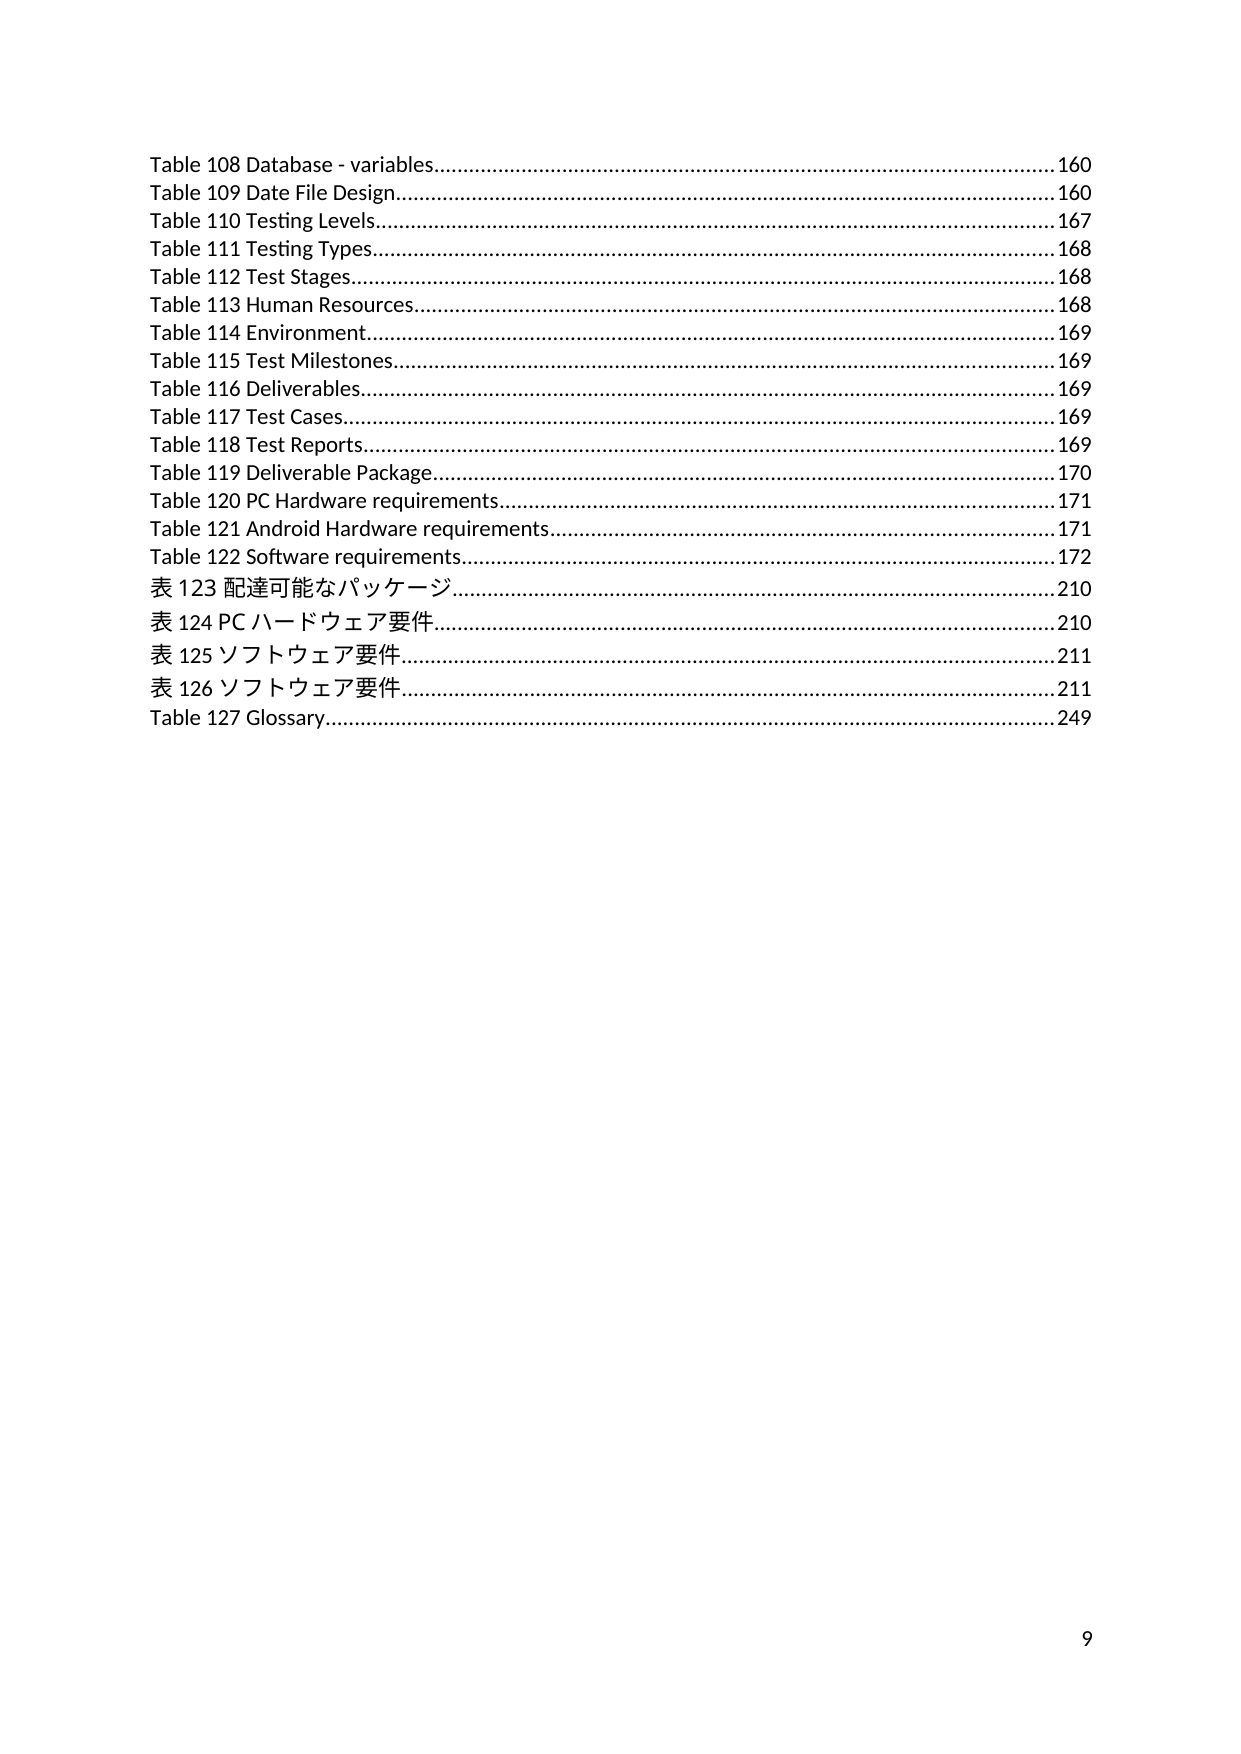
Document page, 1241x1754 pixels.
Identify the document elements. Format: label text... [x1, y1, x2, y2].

text Table 112 Test Stages 168 [150, 262, 1093, 290]
text Table 108 Database - variables 160 [150, 150, 1093, 178]
text 表 125ソフトウェア要件 211 [150, 637, 1093, 670]
text Table 117 Test Cases 169 [150, 402, 1093, 430]
text Table 115 Test Milestones 169 [150, 346, 1093, 374]
text Table 122 Software requirements 172 [150, 542, 1093, 570]
text Table 110 Testing Levels 167 [150, 206, 1093, 234]
text Table 111 Testing Types 168 [150, 234, 1093, 262]
text Table 119 Deliverable Package 170 [150, 458, 1093, 486]
text Table 113 Human Resources 168 [150, 290, 1093, 318]
text Table 120 PC Hardware requirements 171 [150, 486, 1093, 514]
text Table 114 Environment 169 [150, 318, 1093, 346]
text Table 118 Test Reports 169 [150, 430, 1093, 458]
text Table 116 Deliverables 169 [150, 374, 1093, 402]
text Table 121 Android Hardware requirements 171 [150, 514, 1093, 542]
text Table 109 Date File Design 160 [150, 178, 1093, 206]
text 表123 配達可能なパッケージ 210 [150, 570, 1093, 604]
text 表124 PCハードウェア要件 210 [150, 604, 1093, 637]
text Table 127 Glossary 249 [150, 703, 1093, 731]
text 表 126 ソフトウェア要件 211 [150, 670, 1093, 703]
